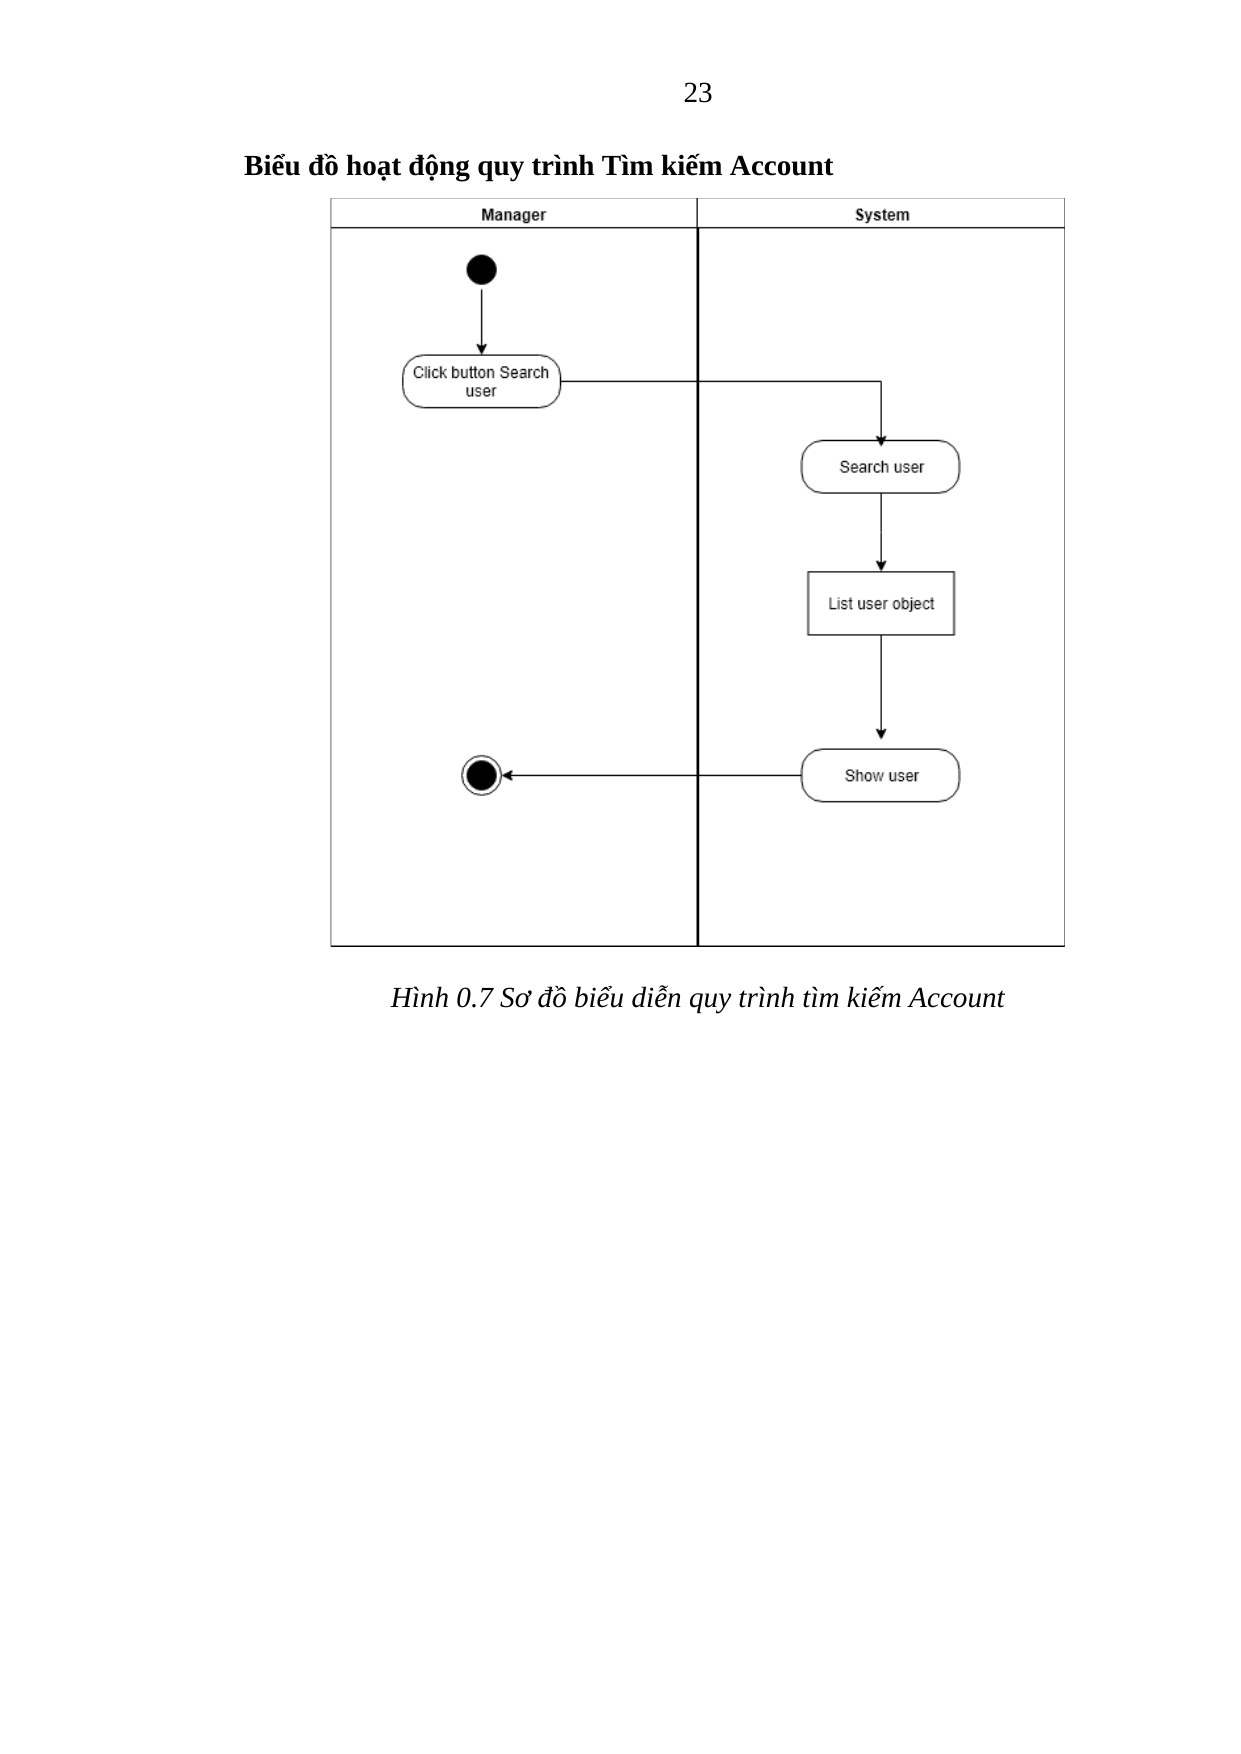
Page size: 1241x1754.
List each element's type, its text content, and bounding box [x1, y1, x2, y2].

text Hình 0.7 Sơ đồ biểu diễn quy trình tìm kiếm Account [207, 980, 1152, 1014]
text Biểu đồ hoạt động quy trình Tìm kiếm Account [207, 148, 1152, 181]
picture [330, 198, 1065, 947]
